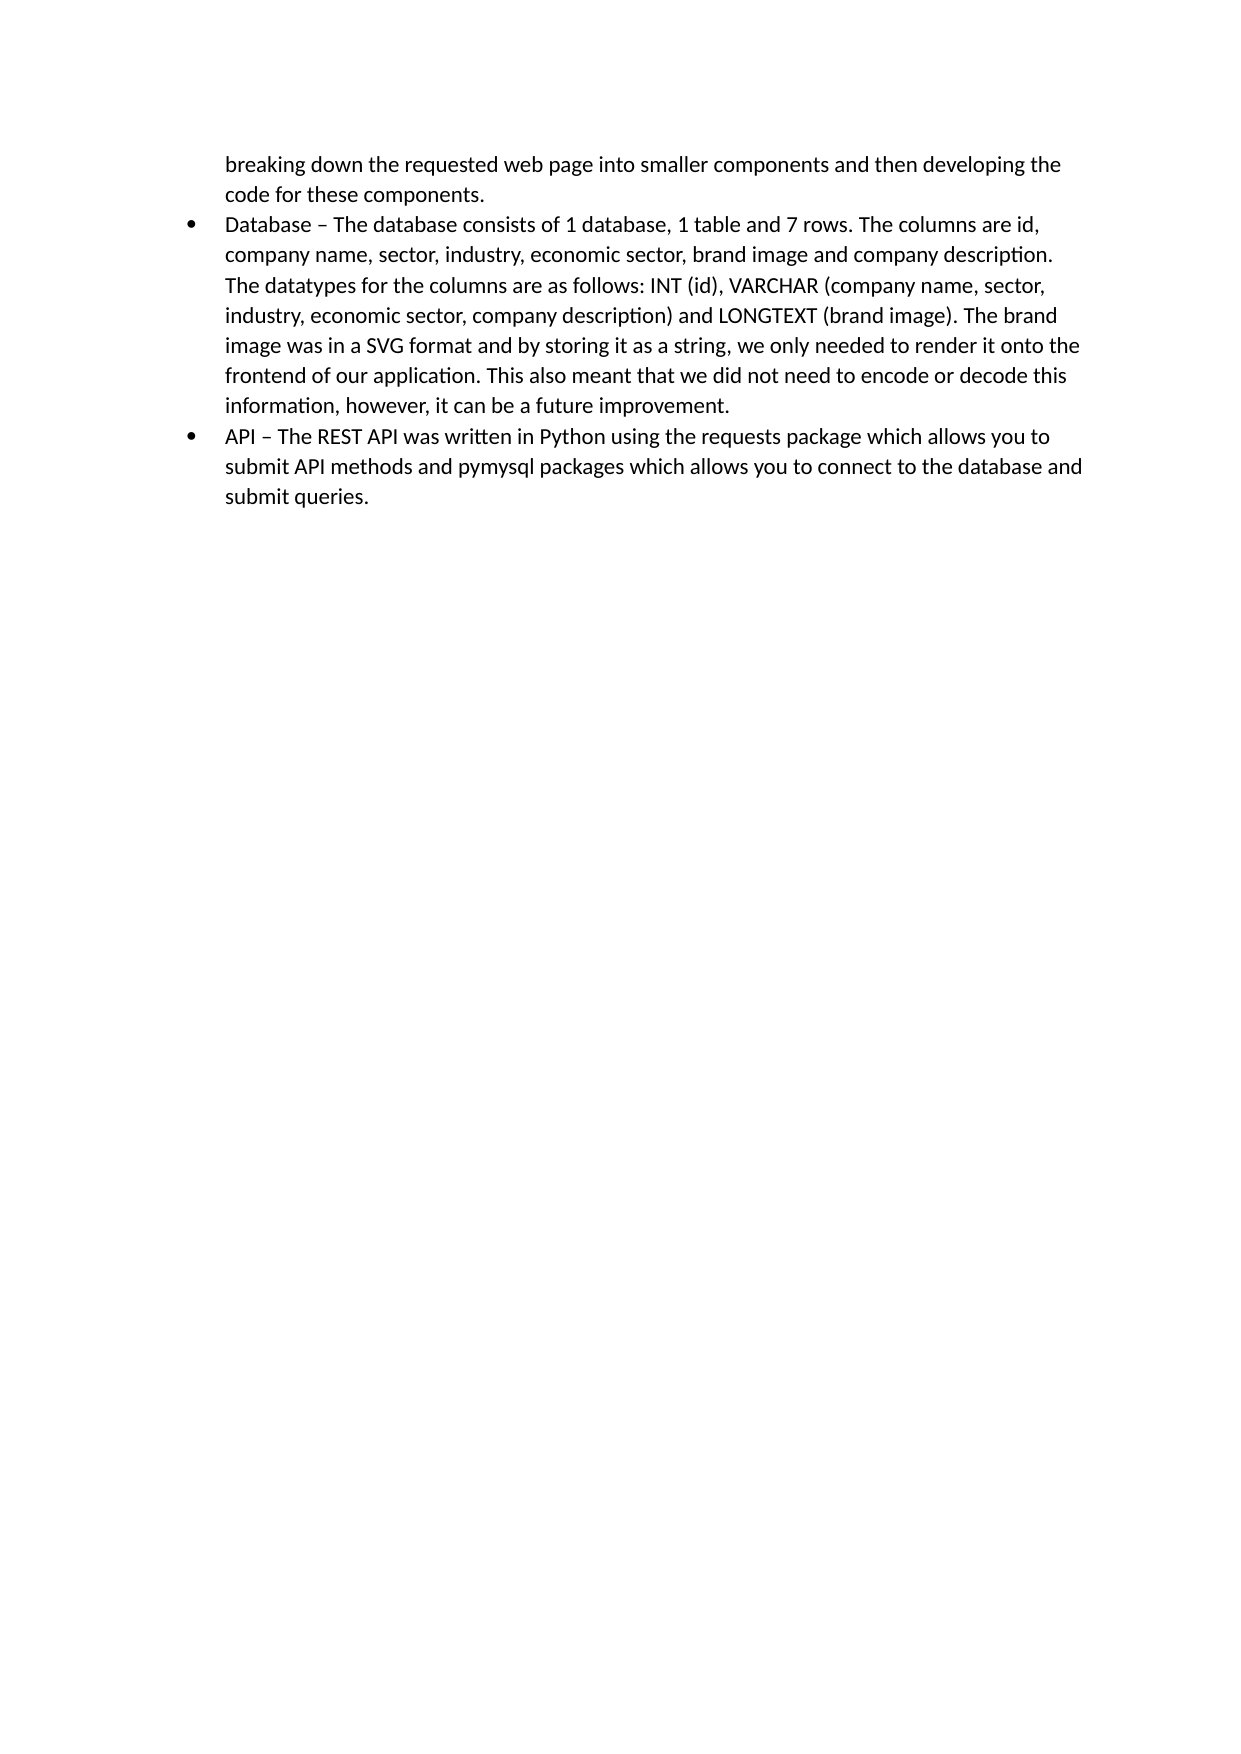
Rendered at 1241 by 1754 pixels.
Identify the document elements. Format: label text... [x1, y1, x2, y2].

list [187, 150, 1090, 208]
list Database – The database consists of 1 database, 1 table and 7 rows. The columns are id, company name, sector, industry, economic sector, brand image and company description. The datatypes for the columns are as follows: INT (id), VARCHAR (company name, sector, industry, economic sector, company description) and LONGTEXT (brand image). The brand image was in a SVG format and by storing it as a string, we only needed to render it onto the frontend of our application. This also meant that we did not need to encode or decode this information, however, it can be a future improvement. [187, 210, 1090, 420]
list API – The REST API was written in Python using the requests package which allows you to submit API methods and pymysql packages which allows you to connect to the database and submit queries. [187, 422, 1090, 510]
